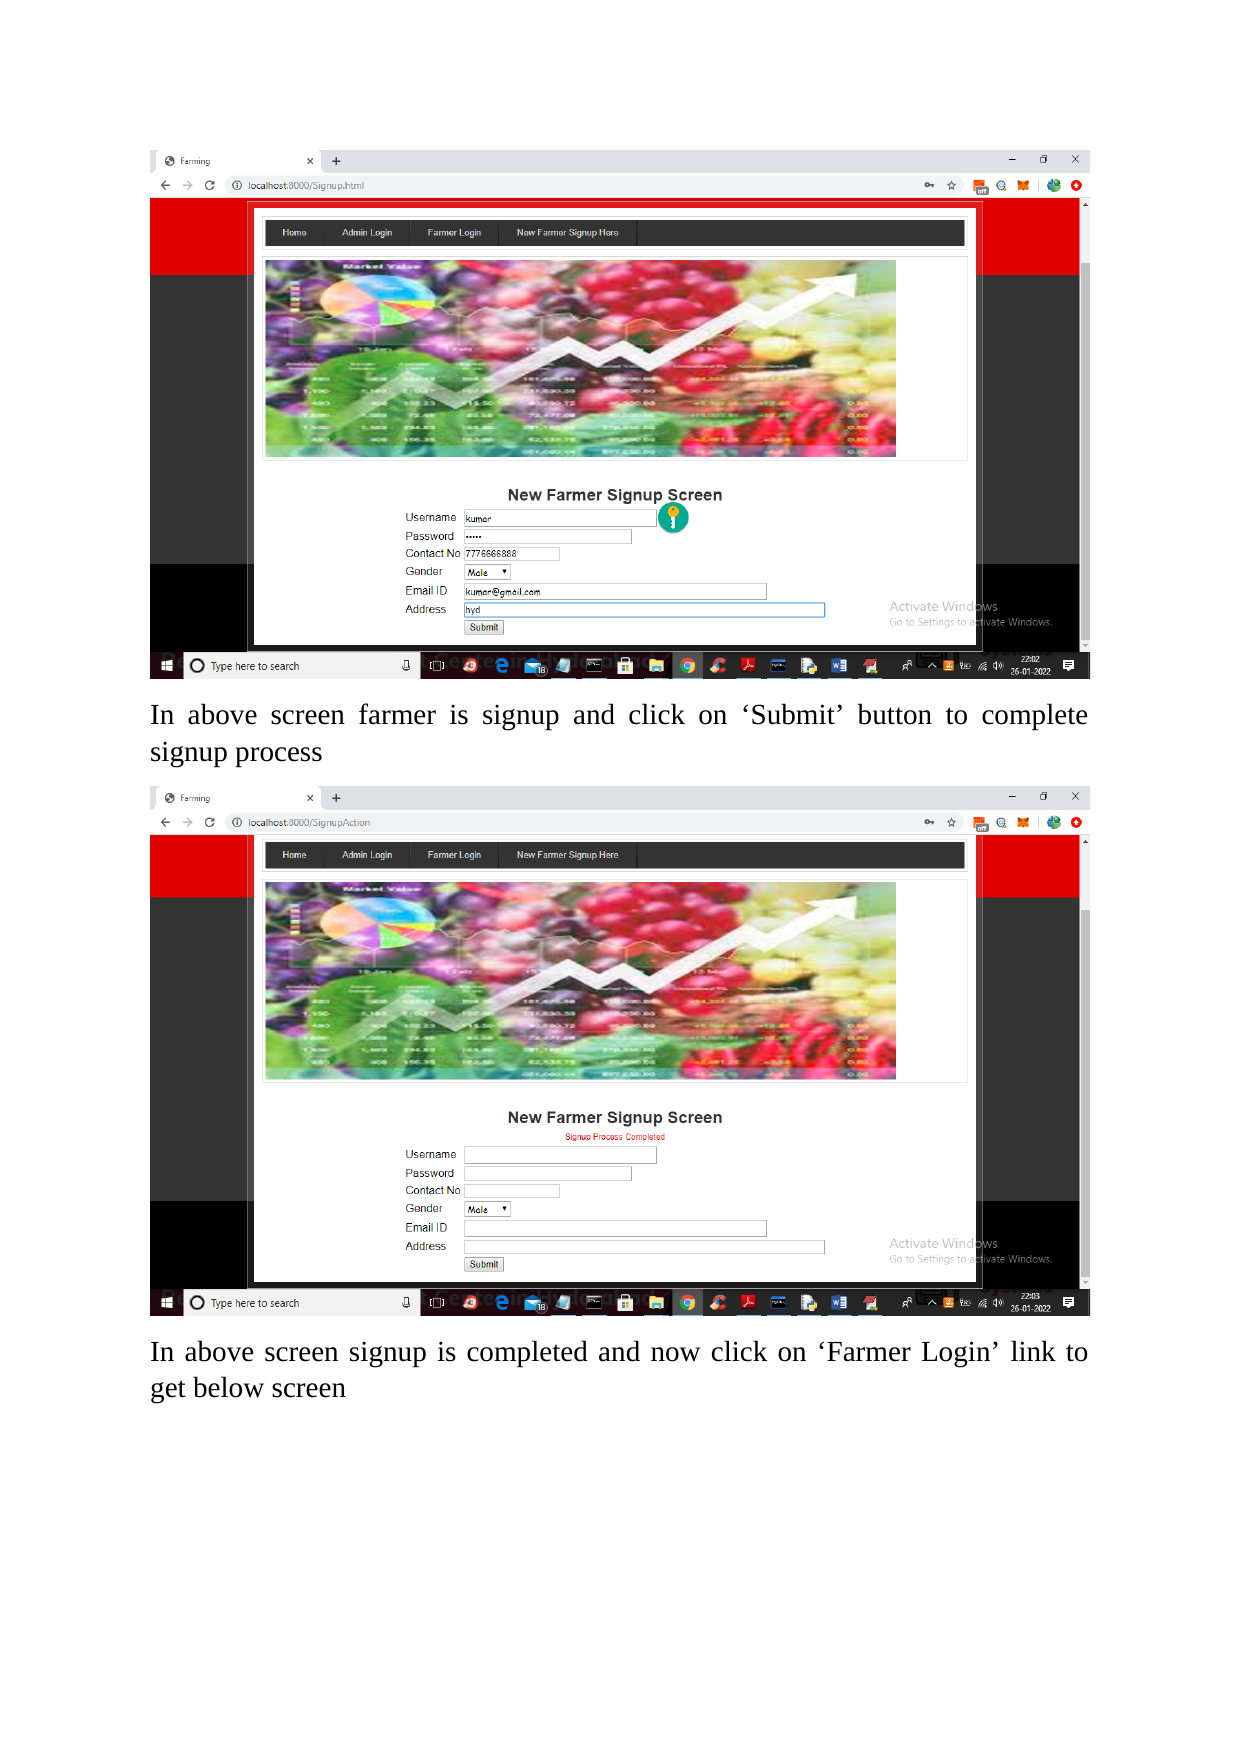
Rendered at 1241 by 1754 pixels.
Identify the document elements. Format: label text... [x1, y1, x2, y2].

picture [150, 150, 1091, 679]
text In above screen signup is completed and now click on ‘Farmer Login’ link to get below screen [150, 1334, 1090, 1404]
text In above screen farmer is signup and click on ‘Submit’ button to complete signup process [150, 697, 1090, 767]
picture [150, 786, 1091, 1316]
